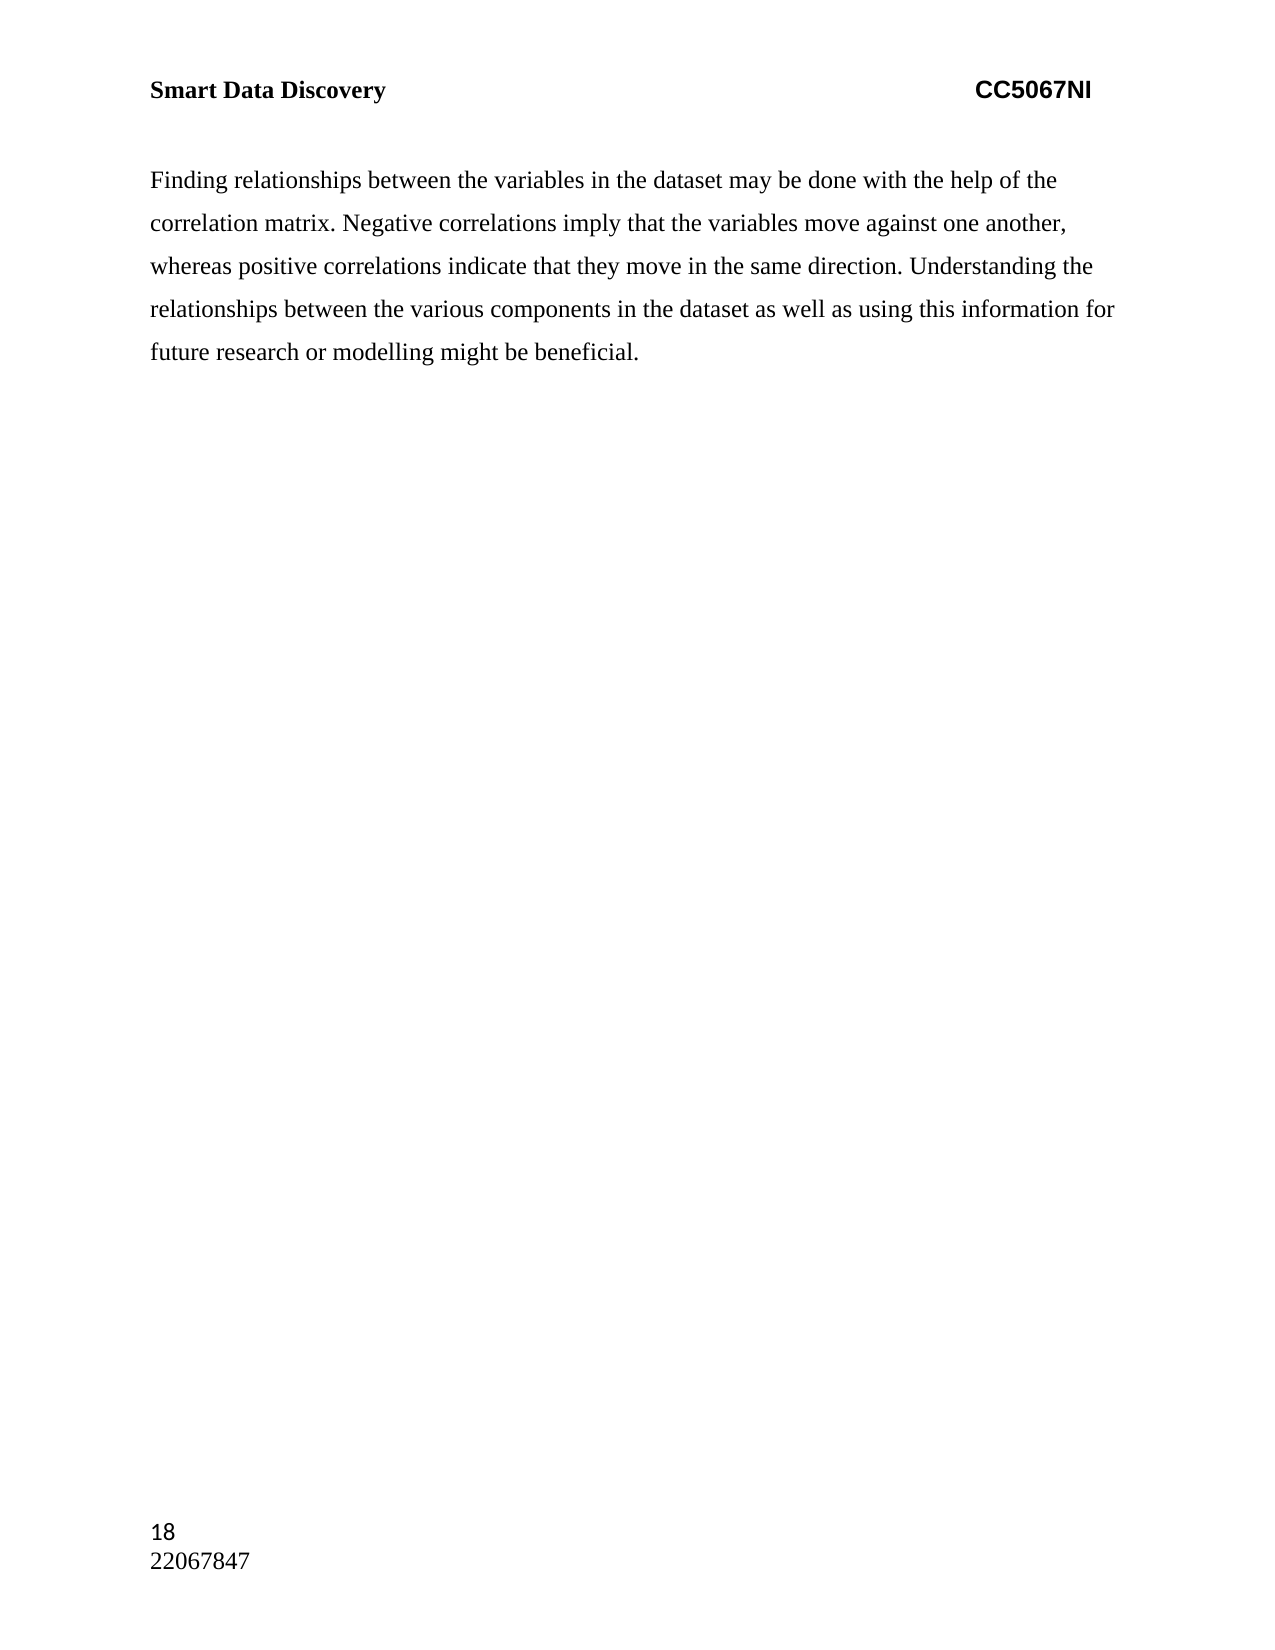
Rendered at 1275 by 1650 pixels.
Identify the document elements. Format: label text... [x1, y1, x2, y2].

text Finding relationships between the variables in the dataset may be done with the help of the correlation matrix. Negative correlations imply that the variables move against one another, whereas positive correlations indicate that they move in the same direction. Understanding the relationships between the various components in the dataset as well as using this information for future research or modelling might be beneficial. [150, 165, 1125, 366]
